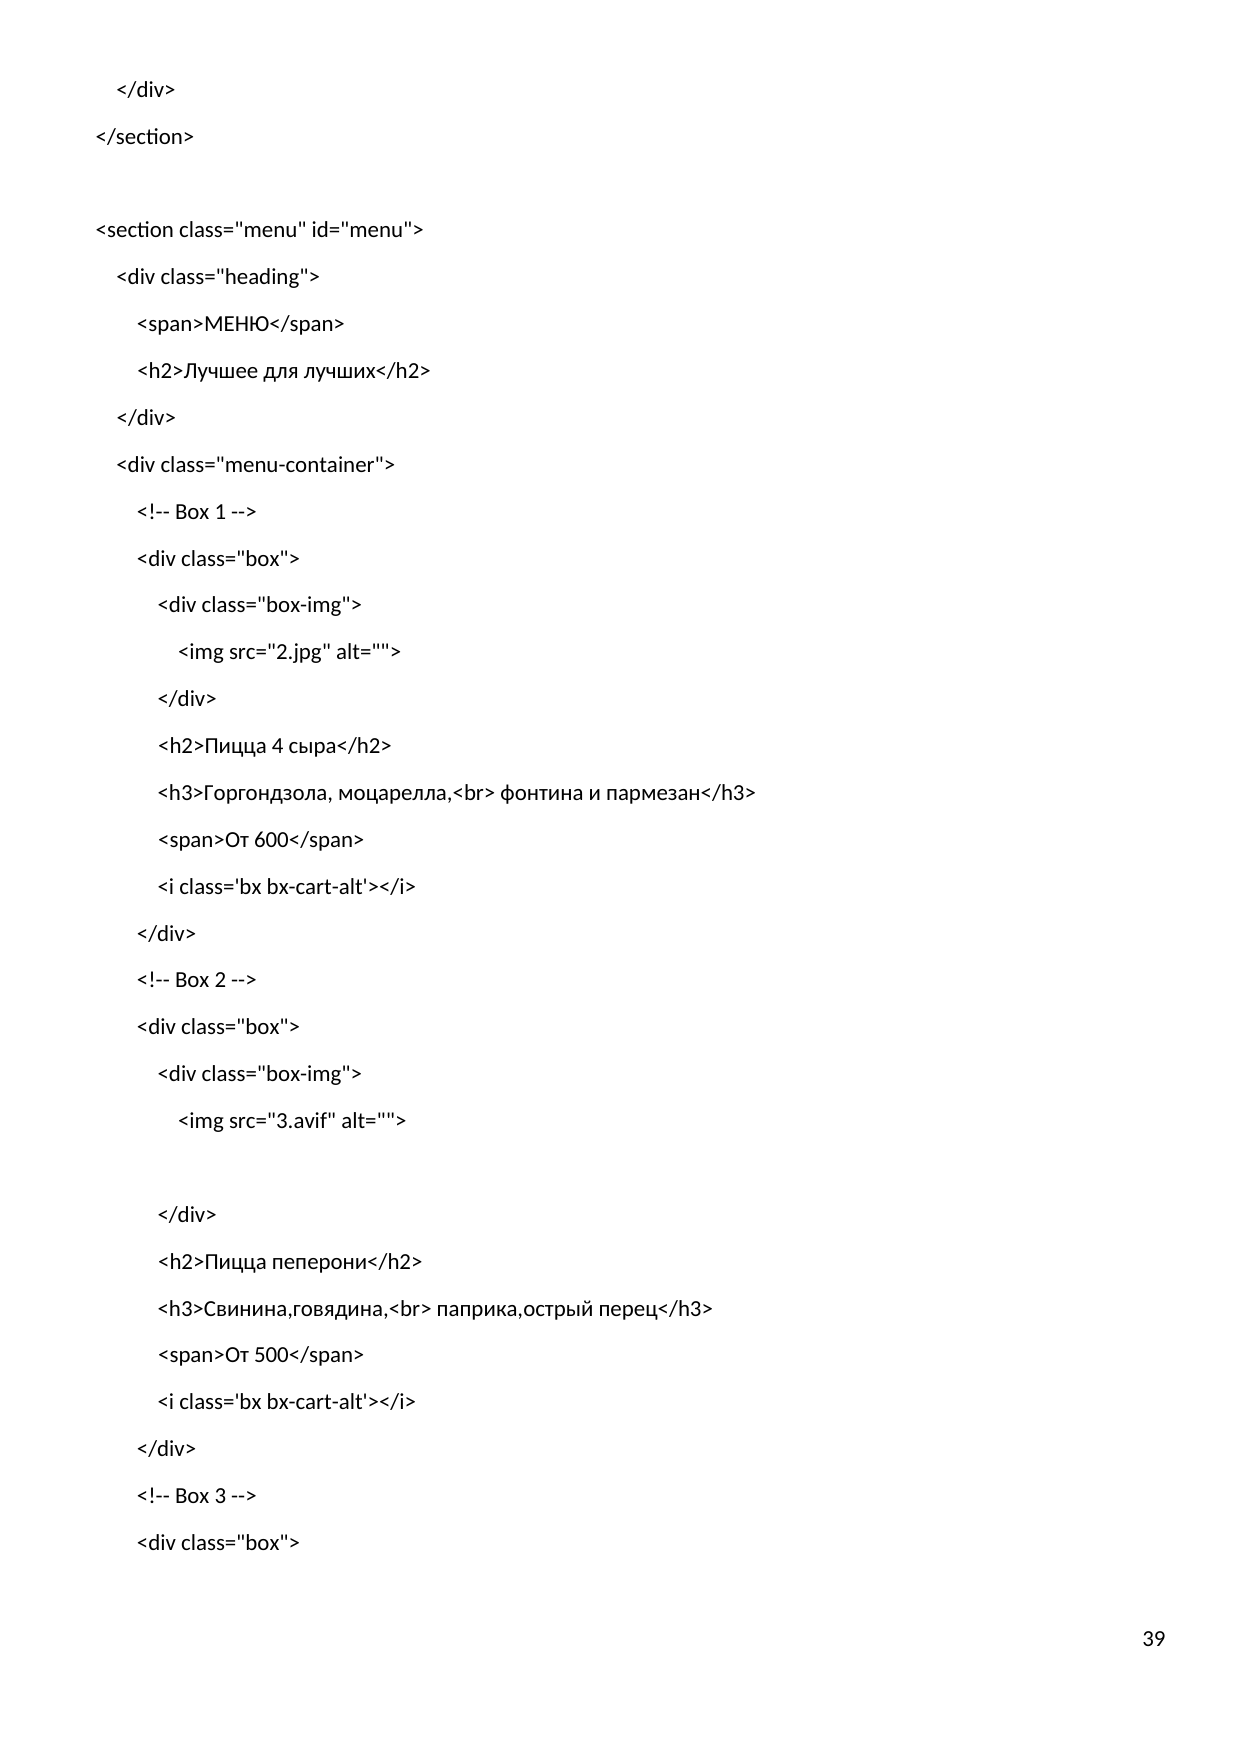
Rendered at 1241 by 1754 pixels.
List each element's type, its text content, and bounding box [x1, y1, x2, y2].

text <!-- Box 3 --> [75, 1481, 1165, 1509]
text <!-- Box 2 --> [75, 966, 1165, 994]
text <div class="box-img"> [75, 591, 1165, 619]
text </div> [75, 1200, 1165, 1228]
text <img src="3.avif" alt=""> [75, 1106, 1165, 1134]
text <div class="box"> [75, 1528, 1165, 1556]
text <h2>Пицца пеперони</h2> [75, 1247, 1165, 1275]
text <div class="heading"> [75, 262, 1165, 291]
text </section> [75, 122, 1165, 150]
text <section class="menu" id="menu"> [75, 216, 1165, 244]
text </div> [75, 1434, 1165, 1462]
text <div class="box-img"> [75, 1059, 1165, 1087]
text <h3>Горгондзола, моцарелла,<br> фонтина и пармезан</h3> [75, 778, 1165, 806]
text <span>От 500</span> [75, 1341, 1165, 1369]
text </div> [75, 919, 1165, 947]
text <!-- Box 1 --> [75, 497, 1165, 525]
text <div class="menu-container"> [75, 450, 1165, 478]
text <h3>Cвинина,говядина,<br> паприка,острый перец</h3> [75, 1294, 1165, 1322]
text <span>МЕНЮ</span> [75, 309, 1165, 337]
text <h2>Лучшее для лучших</h2> [75, 356, 1165, 384]
text <h2>Пицца 4 сыра</h2> [75, 731, 1165, 759]
text <i class='bx bx-cart-alt'></i> [75, 872, 1165, 900]
text </div> [75, 684, 1165, 712]
text <span>От 600</span> [75, 825, 1165, 853]
text </div> [75, 403, 1165, 431]
text <i class='bx bx-cart-alt'></i> [75, 1387, 1165, 1416]
text <img src="2.jpg" alt=""> [75, 637, 1165, 666]
text </div> [75, 75, 1165, 103]
text <div class="box"> [75, 544, 1165, 572]
text <div class="box"> [75, 1012, 1165, 1041]
